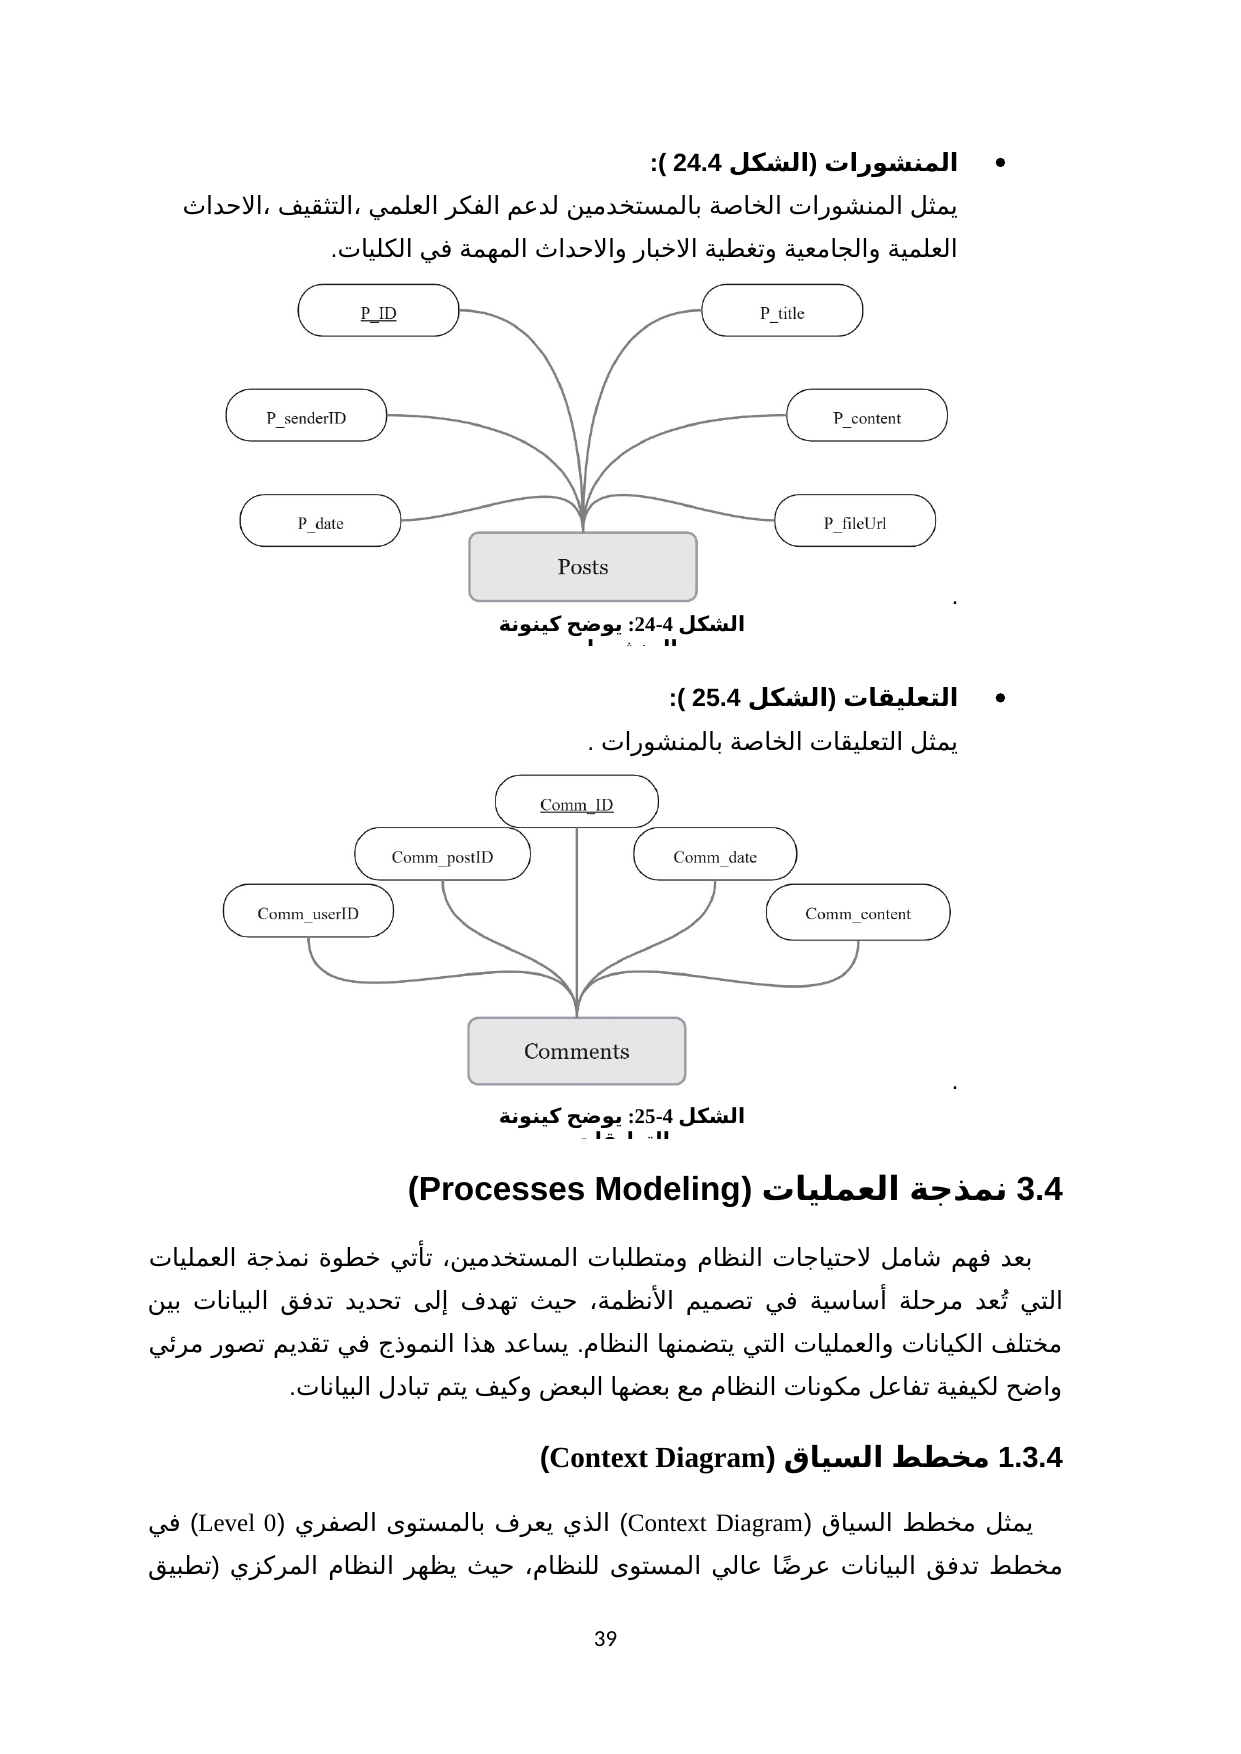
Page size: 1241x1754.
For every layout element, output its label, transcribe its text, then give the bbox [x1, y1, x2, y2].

text 3.4 نمذجة العمليات (Processes Modeling) [148, 1169, 1063, 1207]
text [148, 1508, 1063, 1579]
picture [218, 769, 952, 1090]
text بعد فهم شامل لاحتياجات النظام ومتطلبات المستخدمين، تأتي خطوة نمذجة العمليات التي تُعد مرحلة أساسية في تصميم الأنظمة، حيث تهدف إلى تحديد تدفق البيانات بين مختلف الكيانات والعمليات التي يتضمنها النظام. يساعد هذا النموذج في تقديم تصور مرئي واضح لكيفية تفاعل مكونات النظام مع بعضها البعض وكيف يتم تبادل البيانات. [148, 1243, 1063, 1401]
list التعليقات (الشكل 25.4 ): [148, 683, 996, 712]
list يمثل المنشورات الخاصة بالمستخدمين لدعم الفكر العلمي ،التثقيف ،الاحداث العلمية والجامعية وتغطية الاخبار والاحداث المهمة في الكليات. [148, 191, 958, 263]
text 1.3.4 مخطط السياق (Context Diagram) [148, 1441, 1063, 1474]
picture [223, 277, 952, 605]
list المنشورات (الشكل 24.4 ): [148, 148, 996, 177]
list يمثل التعليقات الخاصة بالمنشورات . [148, 726, 958, 755]
